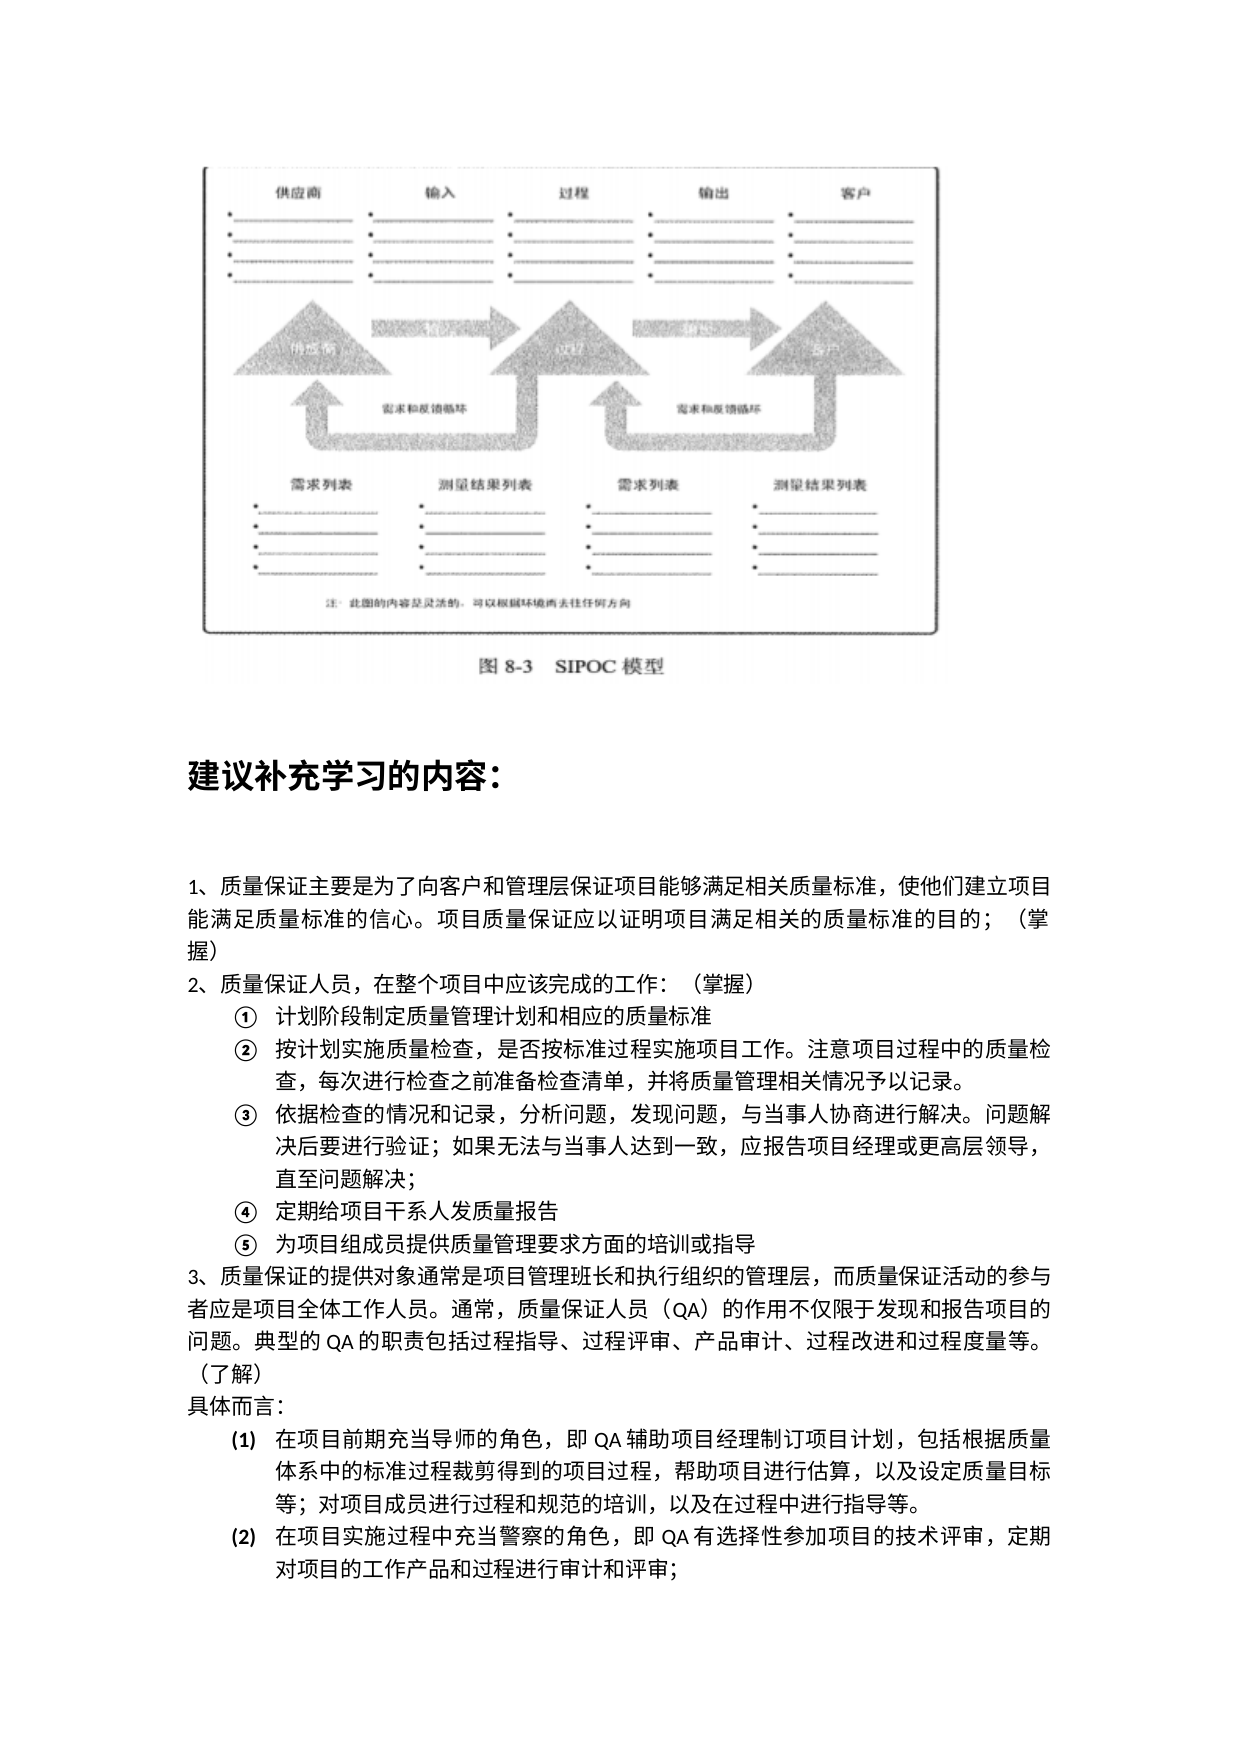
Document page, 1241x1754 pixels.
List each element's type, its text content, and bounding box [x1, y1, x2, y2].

picture [187, 162, 949, 684]
text 3、质量保证的提供对象通常是项目管理班长和执行组织的管理层，而质量保证活动的参与者应是项目全体工作人员。通常，质量保证人员（QA）的作用不仅限于发现和报告项目的问题。典型的QA的职责包括过程指导、过程评审、产品审计、过程改进和过程度量等。（了解） [187, 1259, 1053, 1389]
text 2、质量保证人员，在整个项目中应该完成的工作：（掌握） [187, 966, 1053, 999]
list 为项目组成员提供质量管理要求方面的培训或指导 [231, 1226, 1053, 1259]
subtitle 建议补充学习的内容： [187, 742, 1053, 807]
list 依据检查的情况和记录，分析问题，发现问题，与当事人协商进行解决。问题解决后要进行验证；如果无法与当事人达到一致，应报告项目经理或更高层领导，直至问题解决； [231, 1096, 1053, 1194]
list 按计划实施质量检查，是否按标准过程实施项目工作。注意项目过程中的质量检查，每次进行检查之前准备检查清单，并将质量管理相关情况予以记录。 [231, 1031, 1053, 1096]
list 在项目前期充当导师的角色，即QA辅助项目经理制订项目计划，包括根据质量体系中的标准过程裁剪得到的项目过程，帮助项目进行估算，以及设定质量目标等；对项目成员进行过程和规范的培训，以及在过程中进行指导等。 [231, 1421, 1053, 1519]
list 定期给项目干系人发质量报告 [231, 1194, 1053, 1226]
list 计划阶段制定质量管理计划和相应的质量标准 [231, 999, 1053, 1031]
list 在项目实施过程中充当警察的角色，即QA有选择性参加项目的技术评审，定期对项目的工作产品和过程进行审计和评审； [231, 1519, 1053, 1584]
text 1、质量保证主要是为了向客户和管理层保证项目能够满足相关质量标准，使他们建立项目能满足质量标准的信心。项目质量保证应以证明项目满足相关的质量标准的目的；（掌握） [187, 869, 1053, 966]
text 具体而言： [187, 1389, 1053, 1421]
